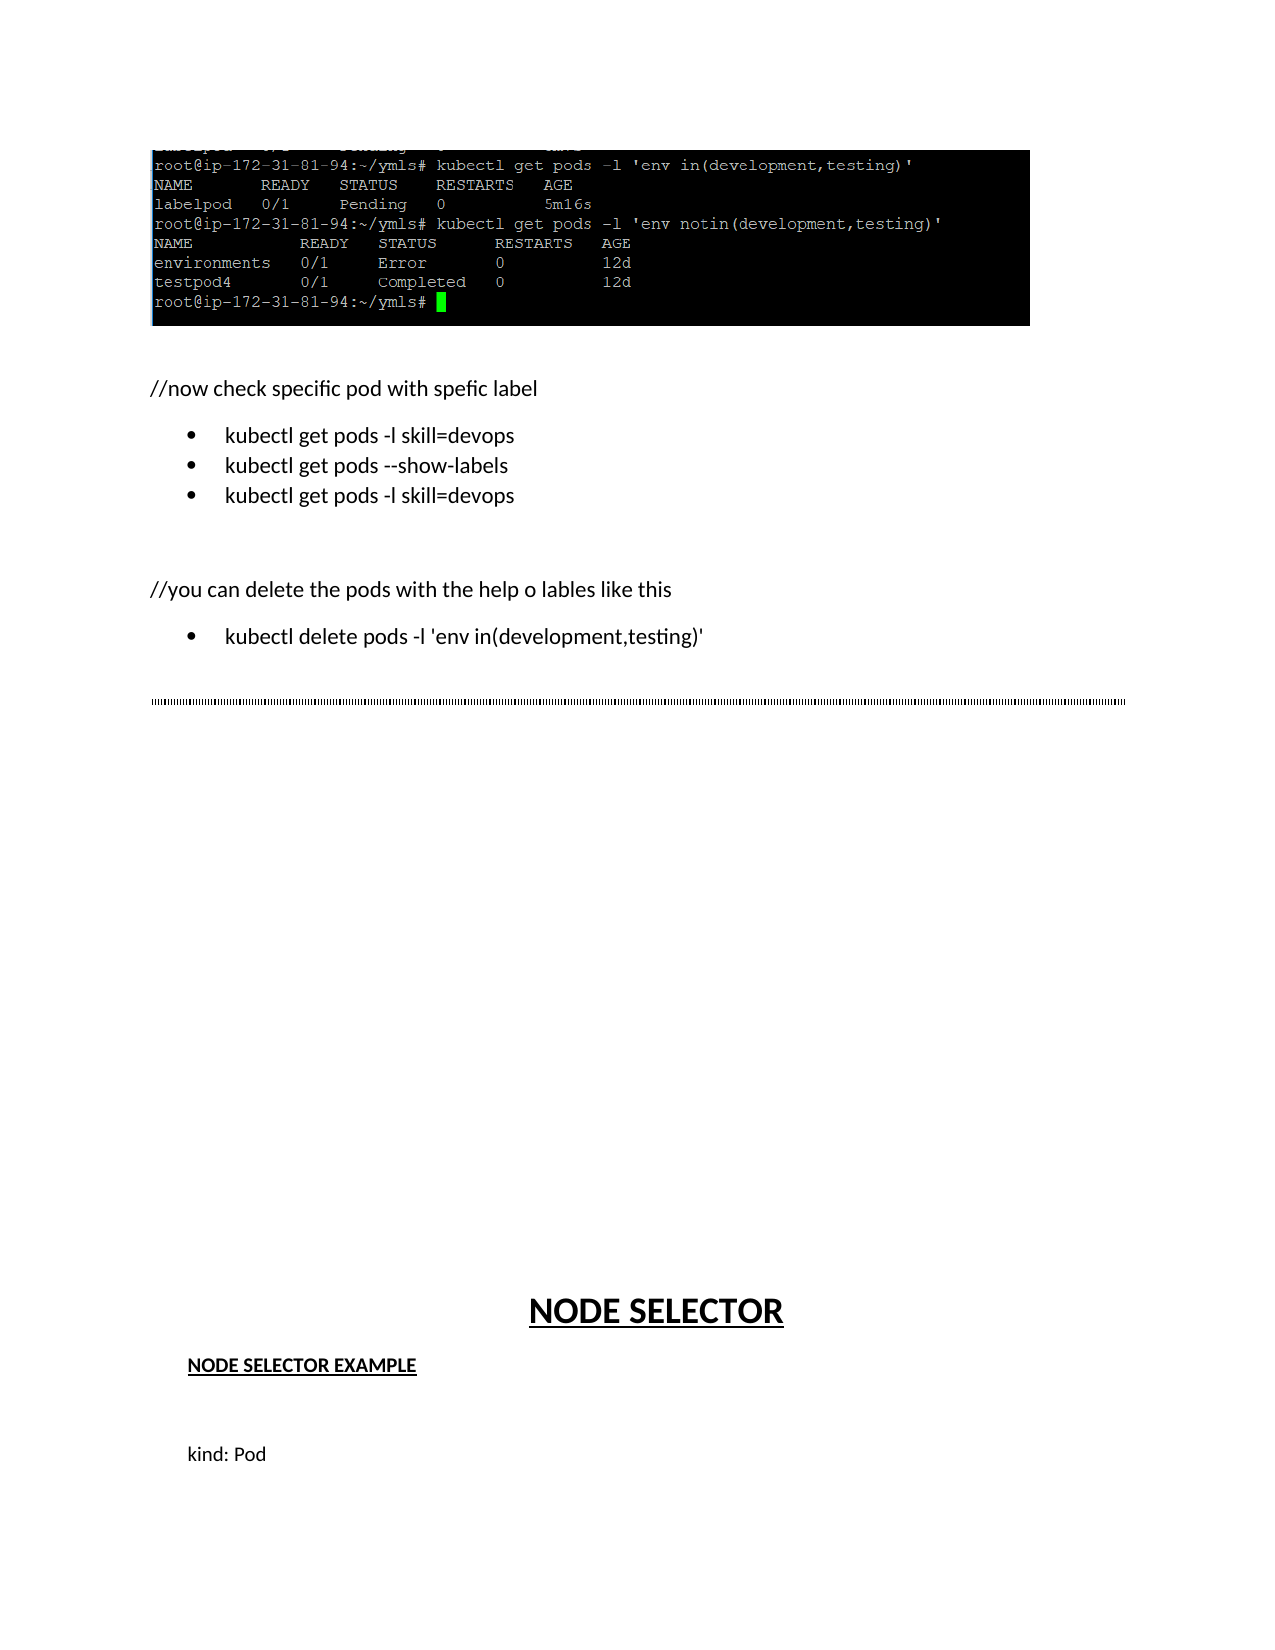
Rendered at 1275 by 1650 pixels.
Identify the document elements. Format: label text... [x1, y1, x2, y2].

text NODE SELECTOR EXAMPLE [187, 1353, 1125, 1378]
list kubectl get pods --show-labels [187, 451, 1125, 479]
list kubectl get pods -l skill=devops [187, 421, 1125, 449]
picture [150, 150, 1030, 326]
text //you can delete the pods with the help o lables like this [150, 575, 1125, 603]
list kubectl get pods -l skill=devops [187, 481, 1125, 509]
text //now check specific pod with spefic label [150, 344, 1125, 402]
list kubectl delete pods -l 'env in(development,testing)' [187, 622, 1125, 650]
text kind: Pod [187, 1441, 1125, 1466]
text NODE SELECTOR [187, 1287, 1125, 1332]
